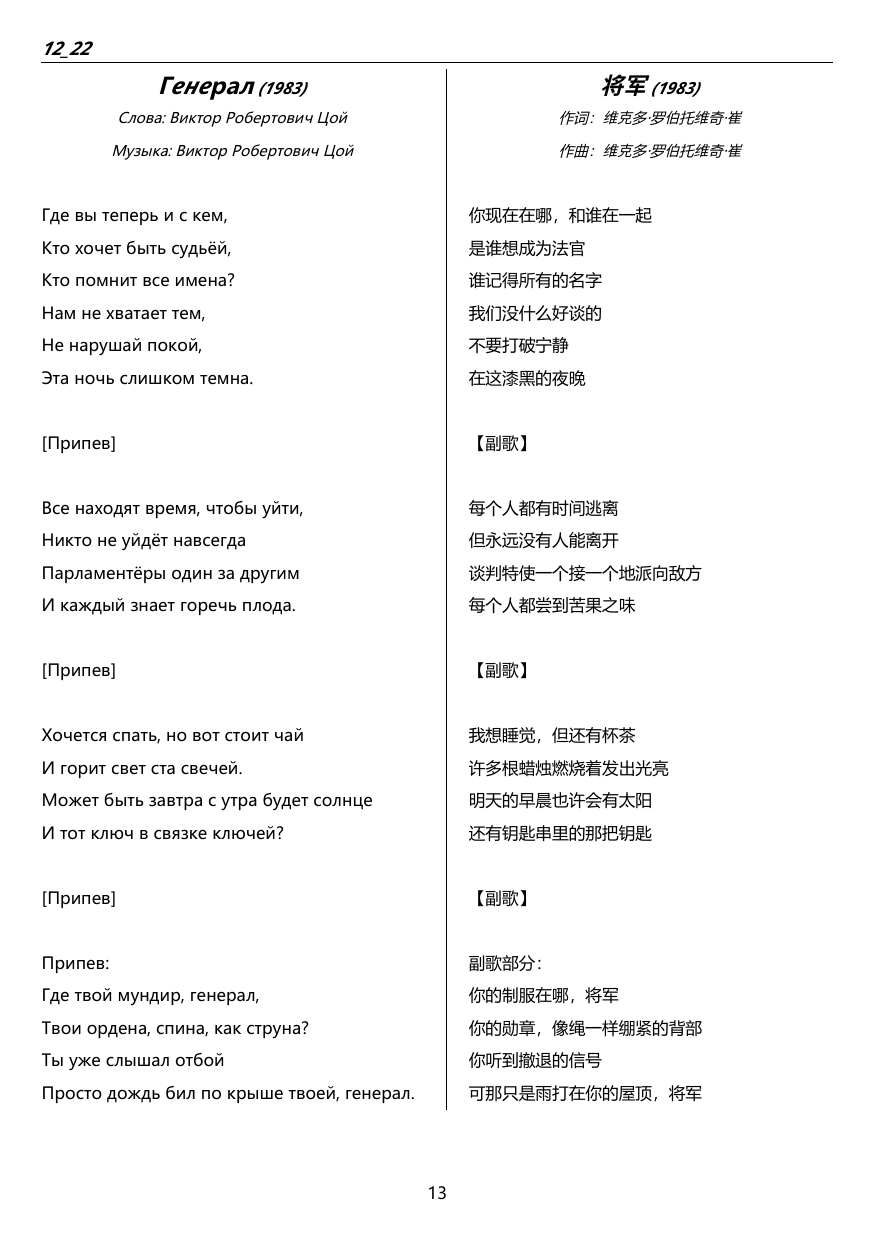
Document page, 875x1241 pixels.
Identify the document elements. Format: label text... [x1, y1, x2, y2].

text Не нарушай покой, [41, 329, 424, 362]
text Музыка: Виктор Робертович Цой [41, 134, 424, 167]
text 在这漆黑的夜晚 [468, 362, 833, 394]
text Припев: [41, 947, 424, 979]
text Может быть завтра с утра будет солнце [41, 784, 424, 817]
text 【副歌】 [468, 882, 833, 914]
text 每个人都尝到苦果之味 [468, 589, 833, 622]
text [Припев] [41, 654, 424, 687]
text Все находят время, чтобы уйти, [41, 492, 424, 524]
text 明天的早晨也许会有太阳 [468, 784, 833, 817]
text 【副歌】 [468, 654, 833, 687]
text 作曲：维克多·罗伯托维奇·崔 [468, 134, 833, 167]
text 【副歌】 [468, 427, 833, 459]
text И горит свет ста свечей. [41, 752, 424, 784]
text 你听到撤退的信号 [468, 1044, 833, 1077]
text 作词：维克多·罗伯托维奇·崔 [468, 102, 833, 134]
text И тот ключ в связке ключей? [41, 817, 424, 849]
text 不要打破宁静 [468, 329, 833, 362]
text 你的制服在哪，将军 [468, 979, 833, 1012]
text 是谁想成为法官 [468, 232, 833, 264]
text Эта ночь слишком темна. [41, 362, 424, 394]
text Нам не хватает тем, [41, 297, 424, 329]
text И каждый знает горечь плода. [41, 589, 424, 622]
text Слова: Виктор Робертович Цой [41, 102, 424, 134]
text 副歌部分： [468, 947, 833, 979]
text 我们没什么好谈的 [468, 297, 833, 329]
text 许多根蜡烛燃烧着发出光亮 [468, 752, 833, 784]
text Парламентёры один за другим [41, 557, 424, 589]
text Хочется спать, но вот стоит чай [41, 719, 424, 752]
text [Припев] [41, 427, 424, 459]
text Где вы теперь и с кем, [41, 199, 424, 232]
text 谈判特使一个接一个地派向敌方 [468, 557, 833, 589]
text Никто не уйдёт навсегда [41, 524, 424, 557]
text 你现在在哪，和谁在一起 [468, 199, 833, 232]
text [Припев] [41, 882, 424, 914]
text Генерал (1983) [41, 69, 424, 102]
text Кто помнит все имена? [41, 264, 424, 297]
text 可那只是雨打在你的屋顶，将军 [468, 1077, 833, 1109]
text 但永远没有人能离开 [468, 524, 833, 557]
text 将军 (1983) [468, 69, 833, 102]
text Просто дождь бил по крыше твоей, генерал. [41, 1077, 424, 1109]
text 你的勋章，像绳一样绷紧的背部 [468, 1012, 833, 1044]
text 我想睡觉，但还有杯茶 [468, 719, 833, 752]
text 谁记得所有的名字 [468, 264, 833, 297]
text Кто хочет быть судьёй, [41, 232, 424, 264]
text Твои ордена, спина, как струна? [41, 1012, 424, 1044]
text 每个人都有时间逃离 [468, 492, 833, 524]
text 还有钥匙串里的那把钥匙 [468, 817, 833, 849]
text Где твой мундир, генерал, [41, 979, 424, 1012]
text Ты уже слышал отбой [41, 1044, 424, 1077]
